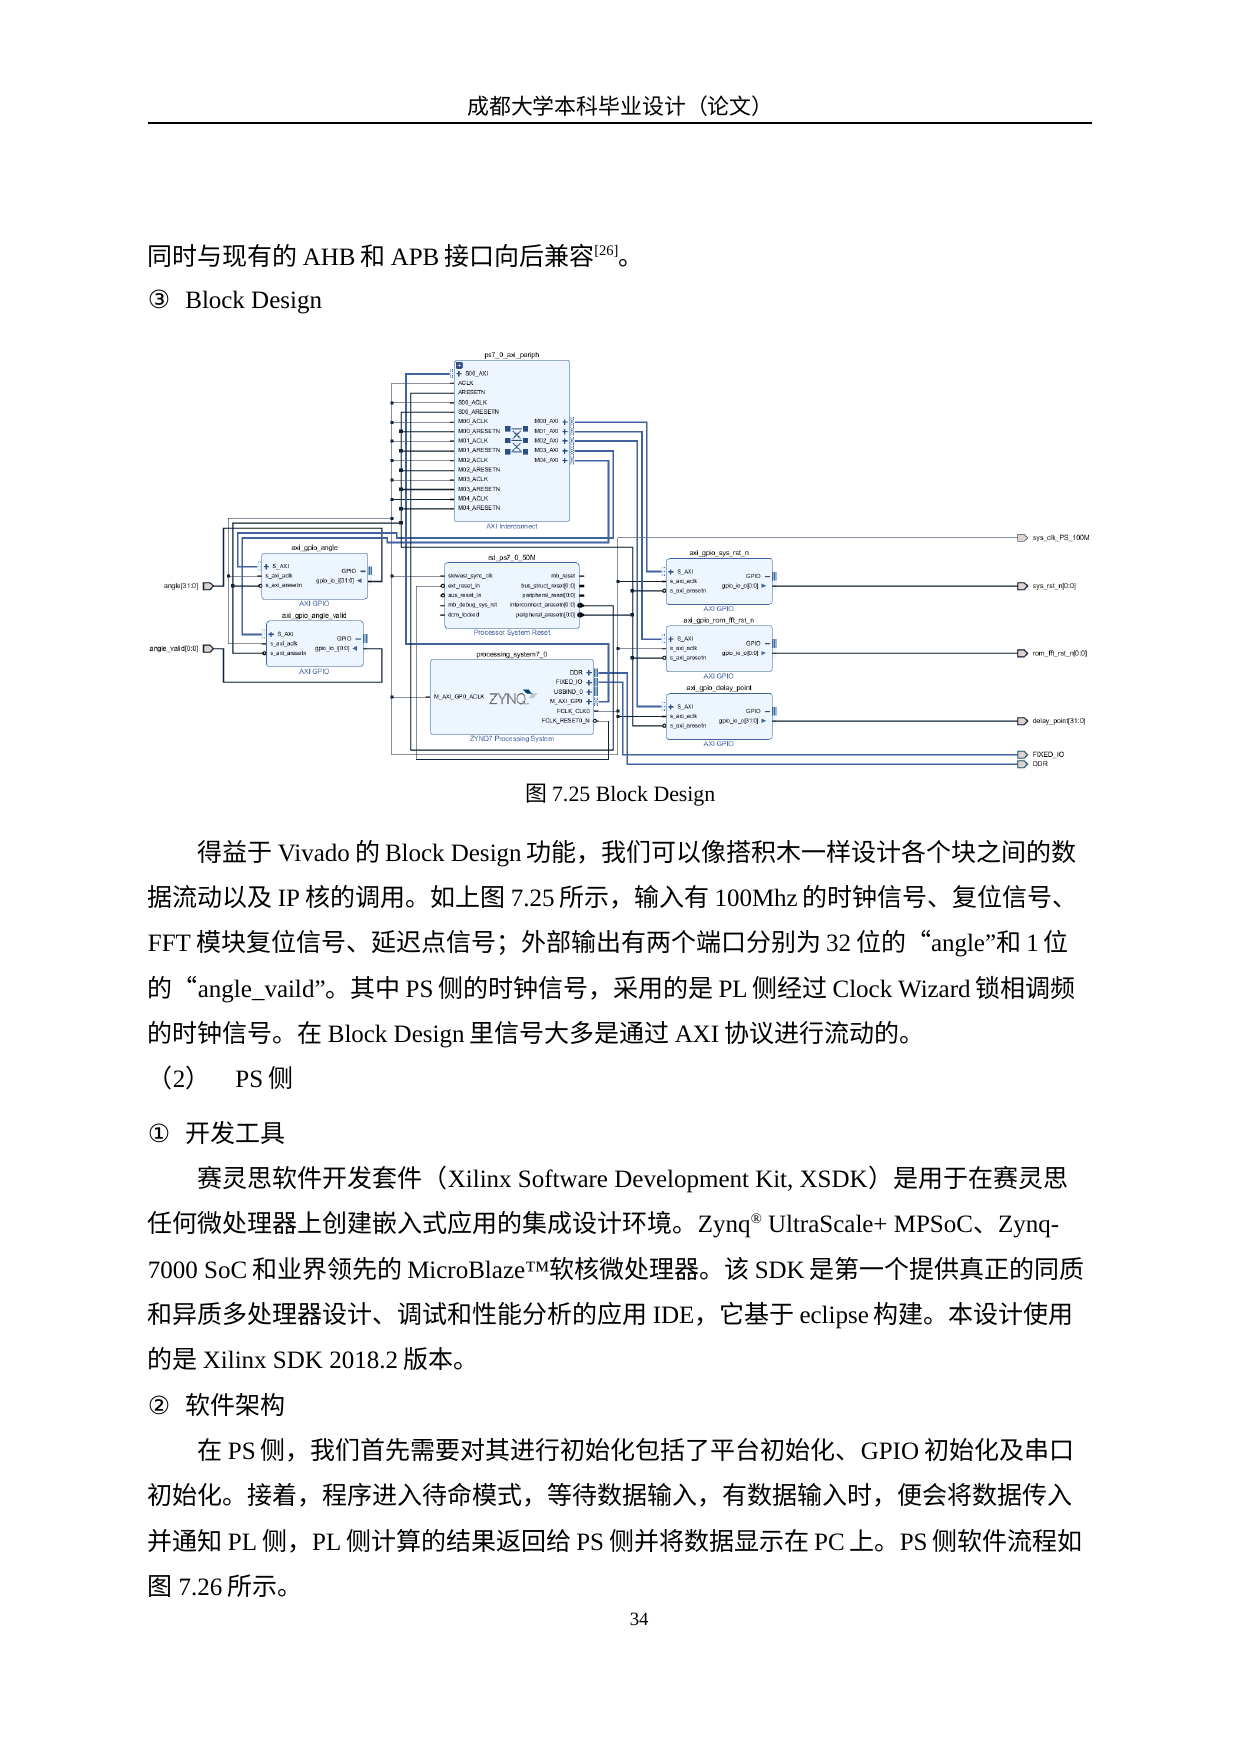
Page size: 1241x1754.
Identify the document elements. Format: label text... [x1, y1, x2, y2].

text 赛灵思软件开发套件（Xilinx Software Development Kit, XSDK）是用于在赛灵思任何微处理器上创建嵌入式应用的集成设计环境。Zynq® UltraScale+ MPSoC、Zynq-7000 SoC和业界领先的MicroBlaze™软核微处理器。该SDK是第一个提供真正的同质和异质多处理器设计、调试和性能分析的应用IDE，它基于eclipse构建。本设计使用的是Xilinx SDK 2018.2版本。 [148, 1158, 1092, 1376]
list 软件架构 [148, 1385, 1092, 1421]
list Block Design [148, 282, 1092, 316]
picture [147, 349, 1095, 776]
subtitle PS侧 [148, 1059, 1092, 1095]
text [148, 236, 1092, 272]
list 开发工具 [148, 1113, 1092, 1149]
